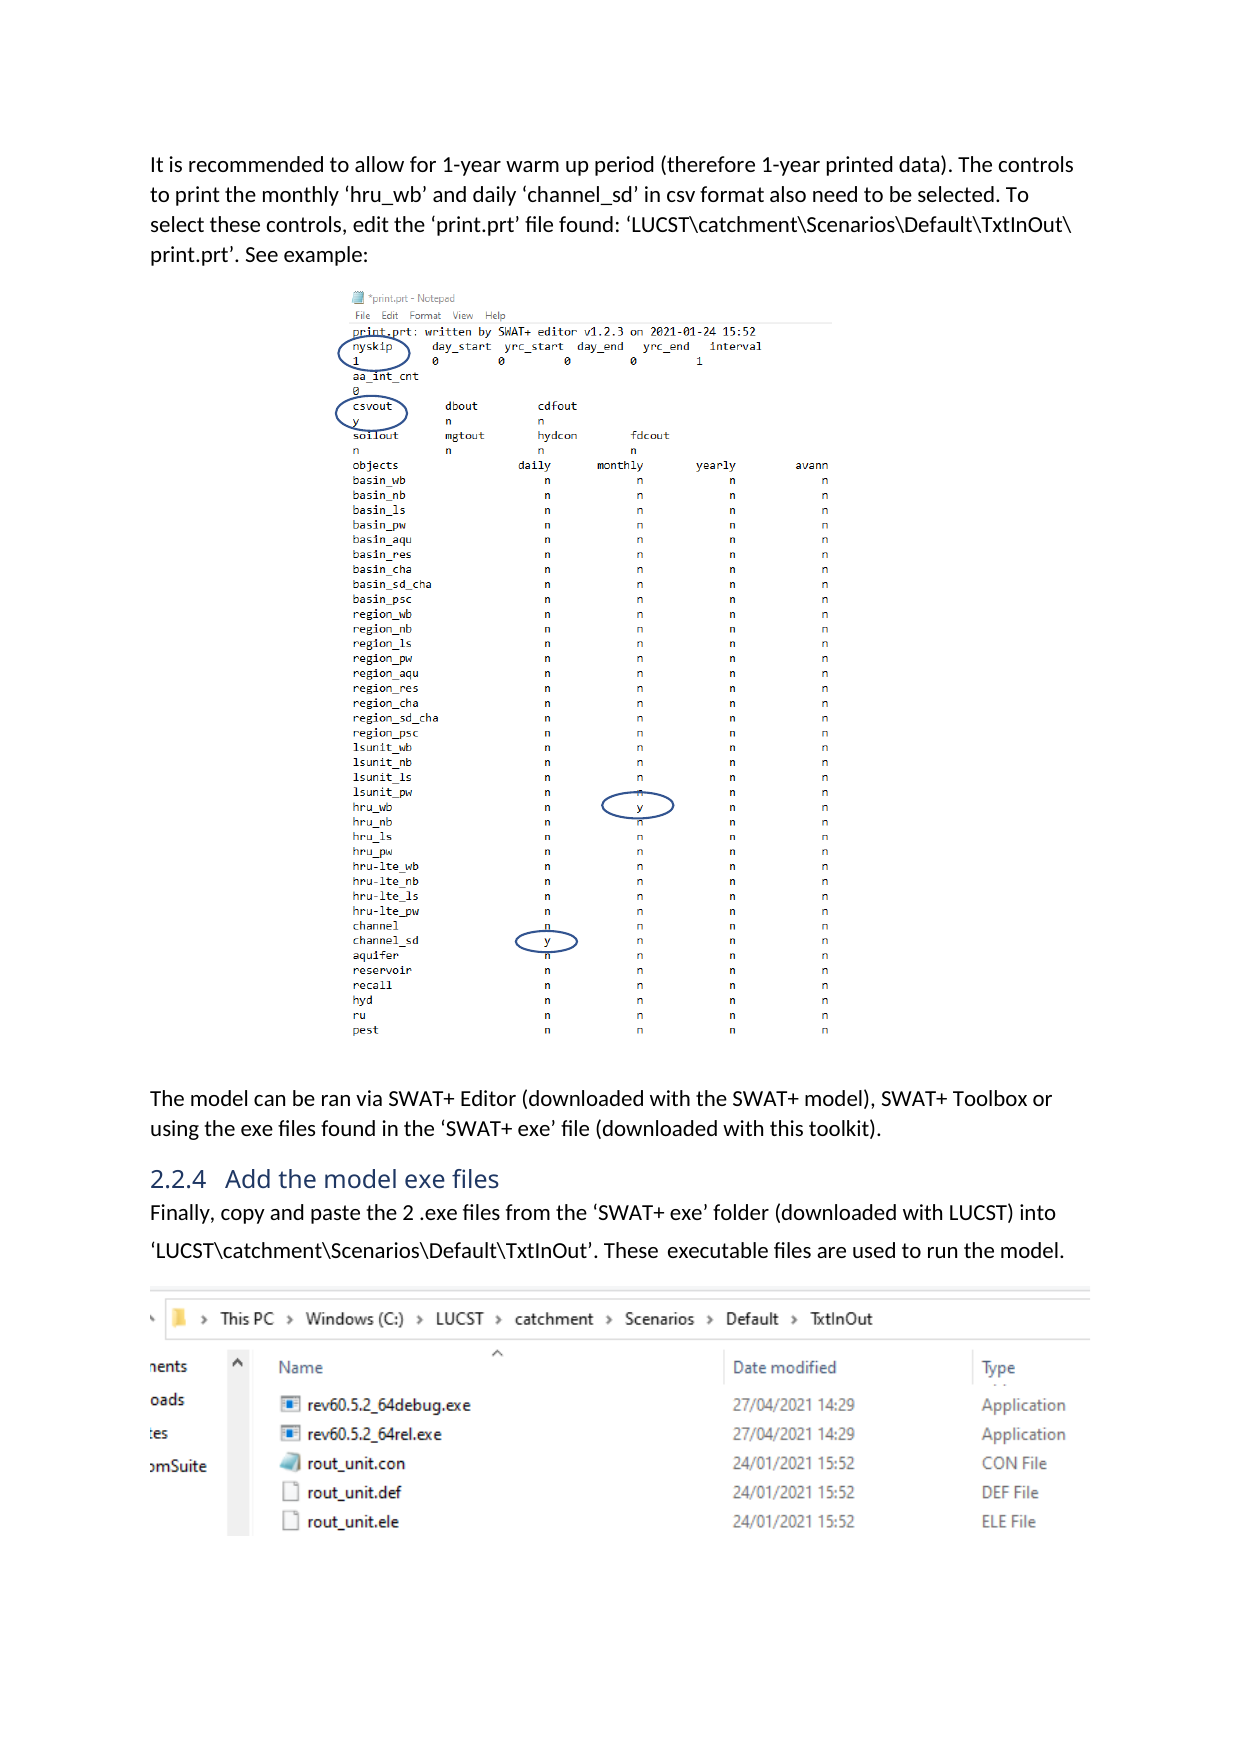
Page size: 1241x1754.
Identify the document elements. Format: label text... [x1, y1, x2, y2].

picture [349, 288, 832, 1038]
picture [150, 1286, 1091, 1536]
text The model can be ran via SWAT+ Editor (downloaded with the SWAT+ model), SWAT+ Toolbox or using the exe files found in the ‘SWAT+ exe’ file (downloaded with this toolkit). [150, 1084, 1090, 1143]
text It is recommended to allow for 1-year warm up period (therefore 1-year printed data). The controls to print the monthly ‘hru_wb’ and daily ‘channel_sd’ in csv format also need to be selected. To select these controls, edit the ‘print.prt’ file found: ‘LUCST\catchment\Scenarios\Default\TxtInOut\print.prt’. See example: [150, 150, 1090, 269]
picture [349, 337, 408, 369]
subtitle Add the model exe files [150, 1161, 1090, 1196]
picture [349, 397, 405, 429]
text Finally, copy and paste the 2 .exe files from the ‘SWAT+ exe’ folder (downloaded with LUCST) into ‘LUCST\catchment\Scenarios\Default\TxtInOut’. These executable files are used to run the model. [150, 1198, 1090, 1267]
